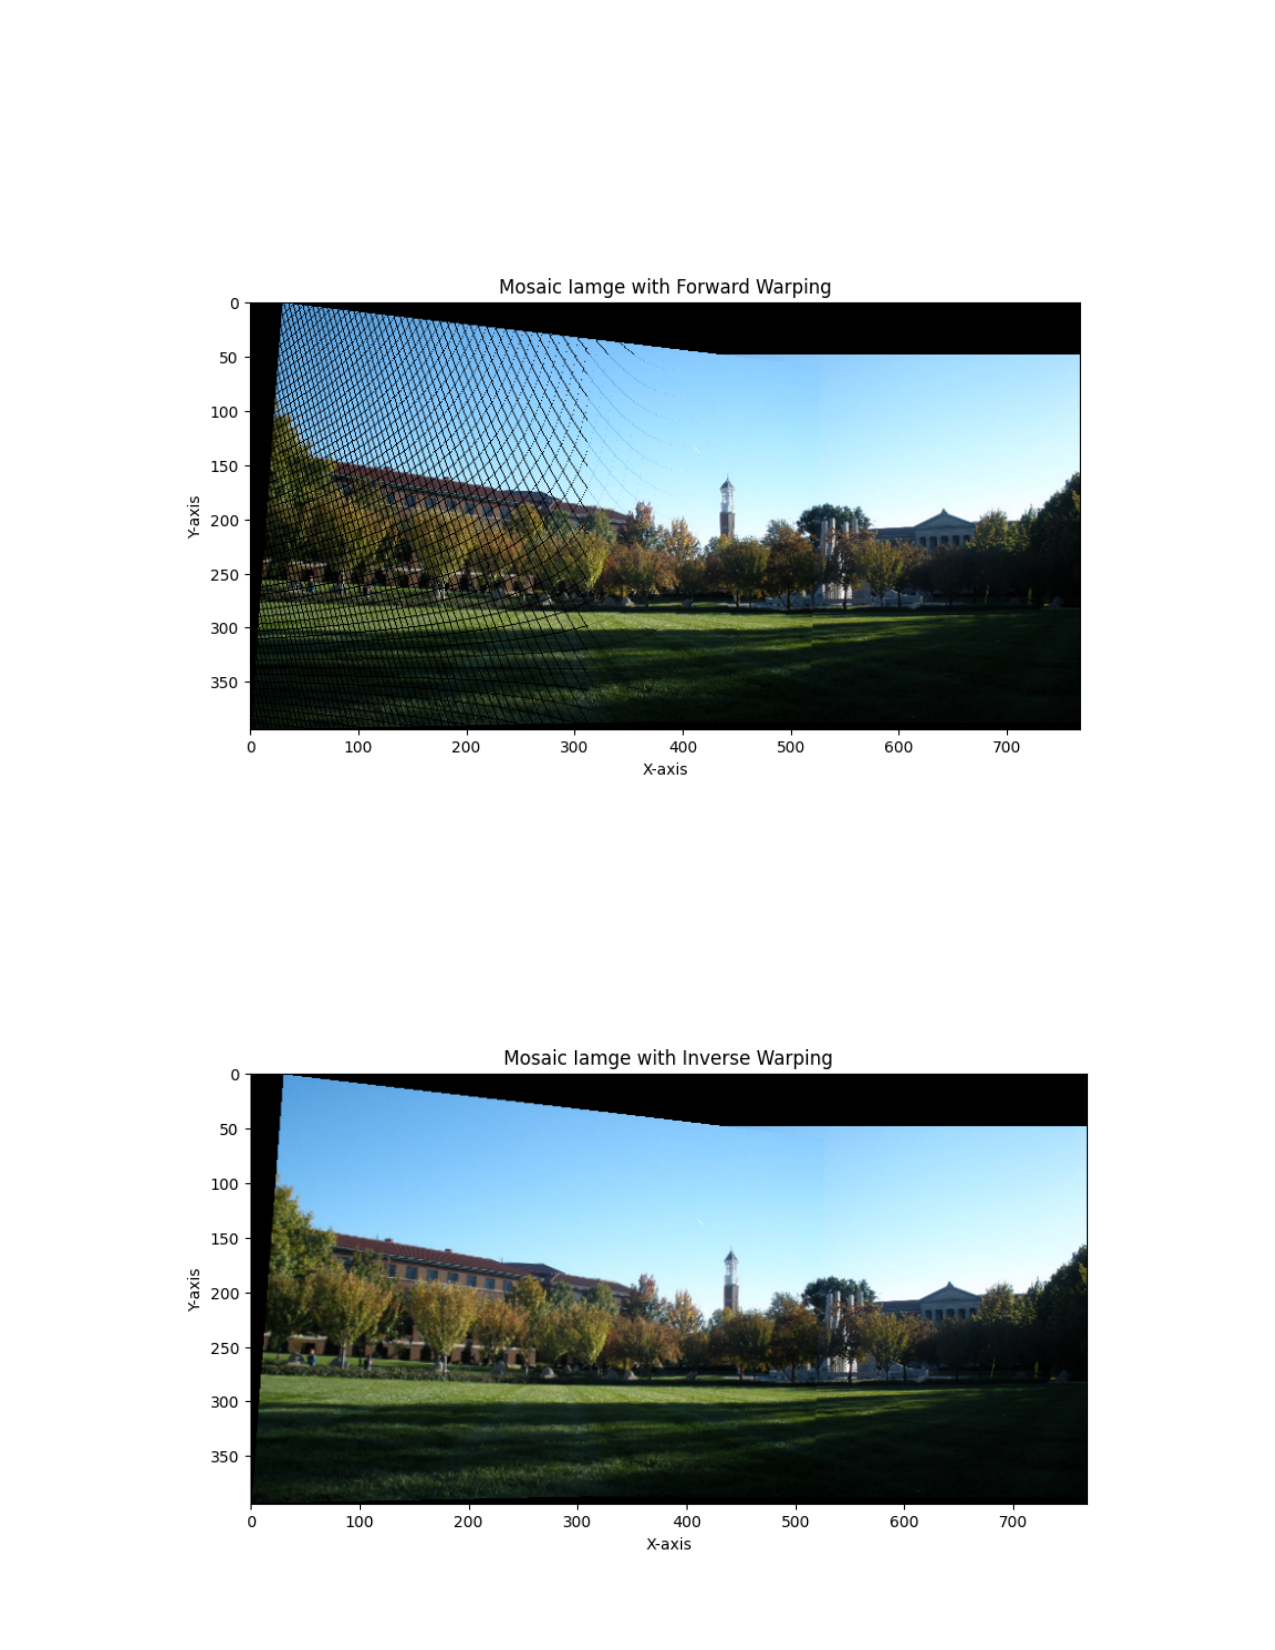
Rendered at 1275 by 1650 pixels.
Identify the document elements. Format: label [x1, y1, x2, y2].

picture [177, 1038, 1098, 1563]
picture [177, 267, 1091, 788]
